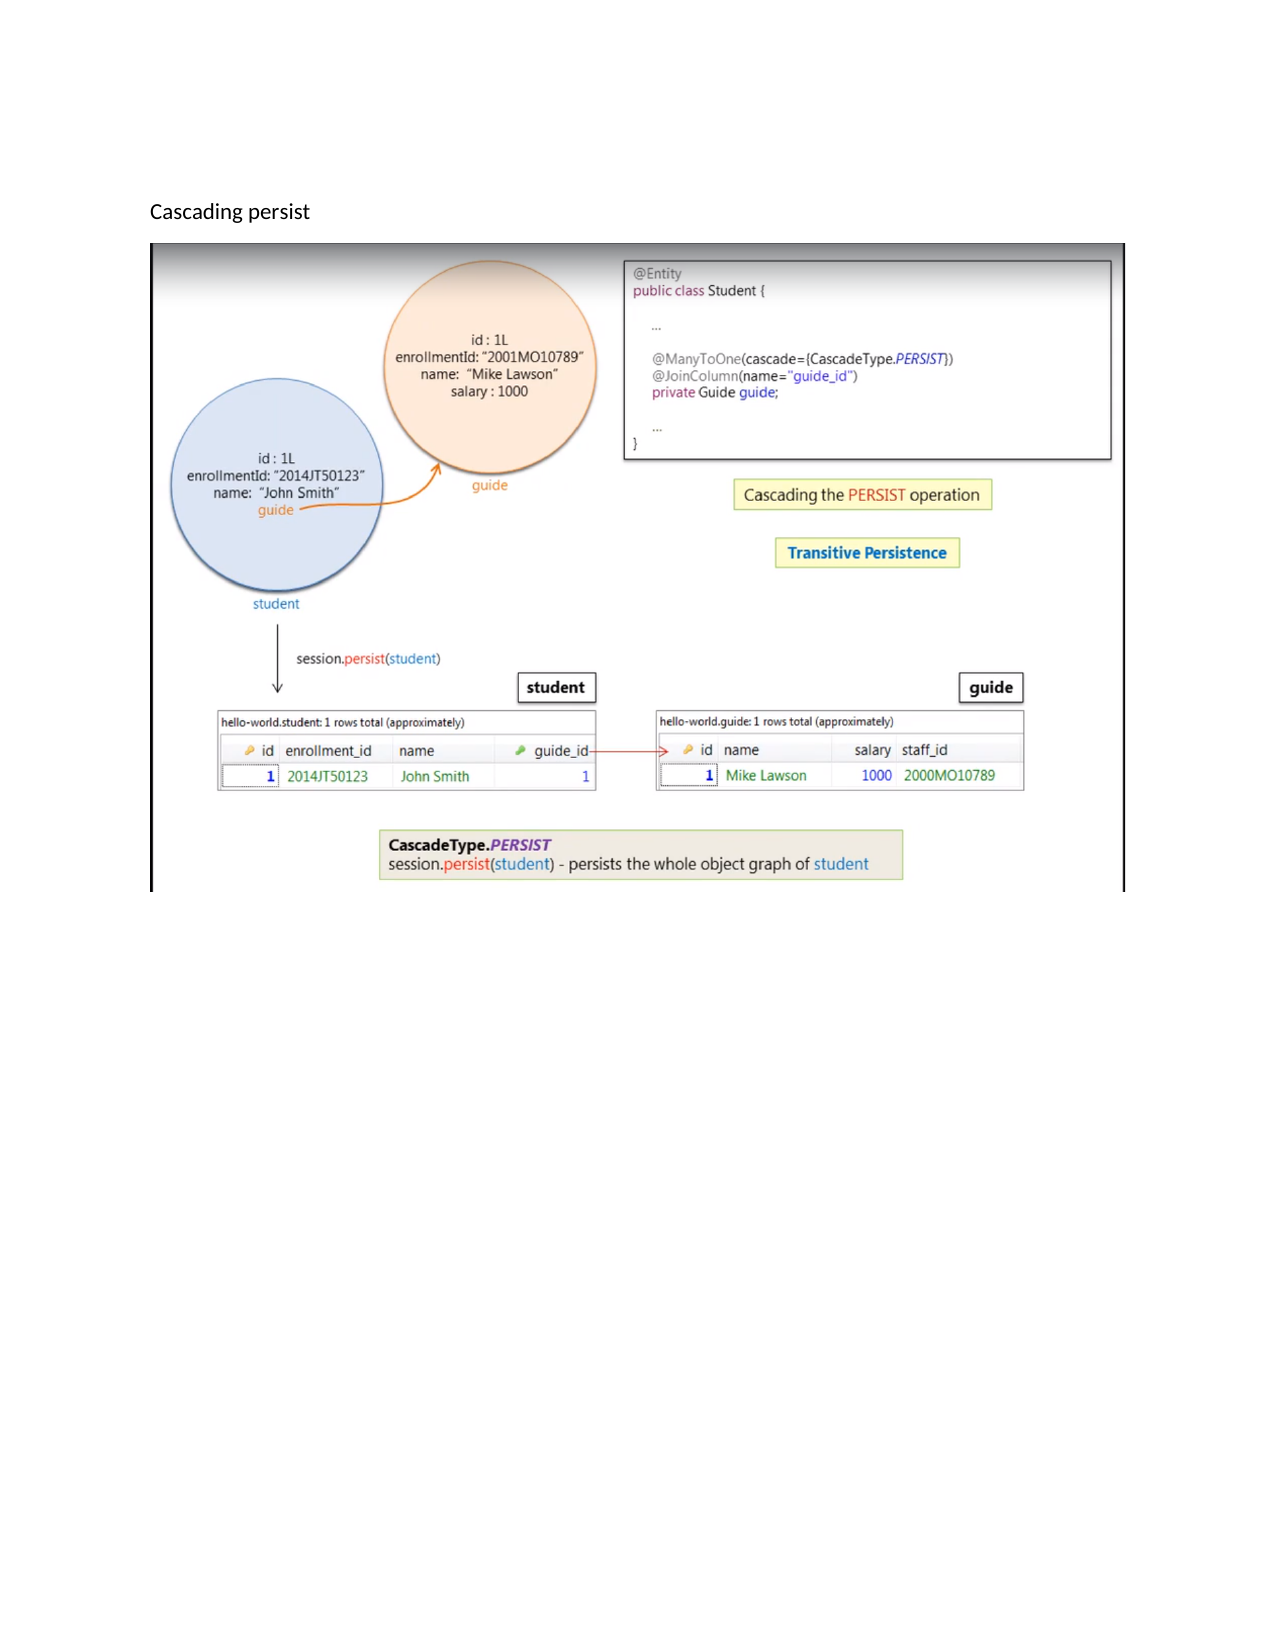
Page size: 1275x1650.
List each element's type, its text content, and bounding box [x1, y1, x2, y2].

picture [150, 243, 1125, 892]
text Cascading persist [150, 197, 1125, 225]
